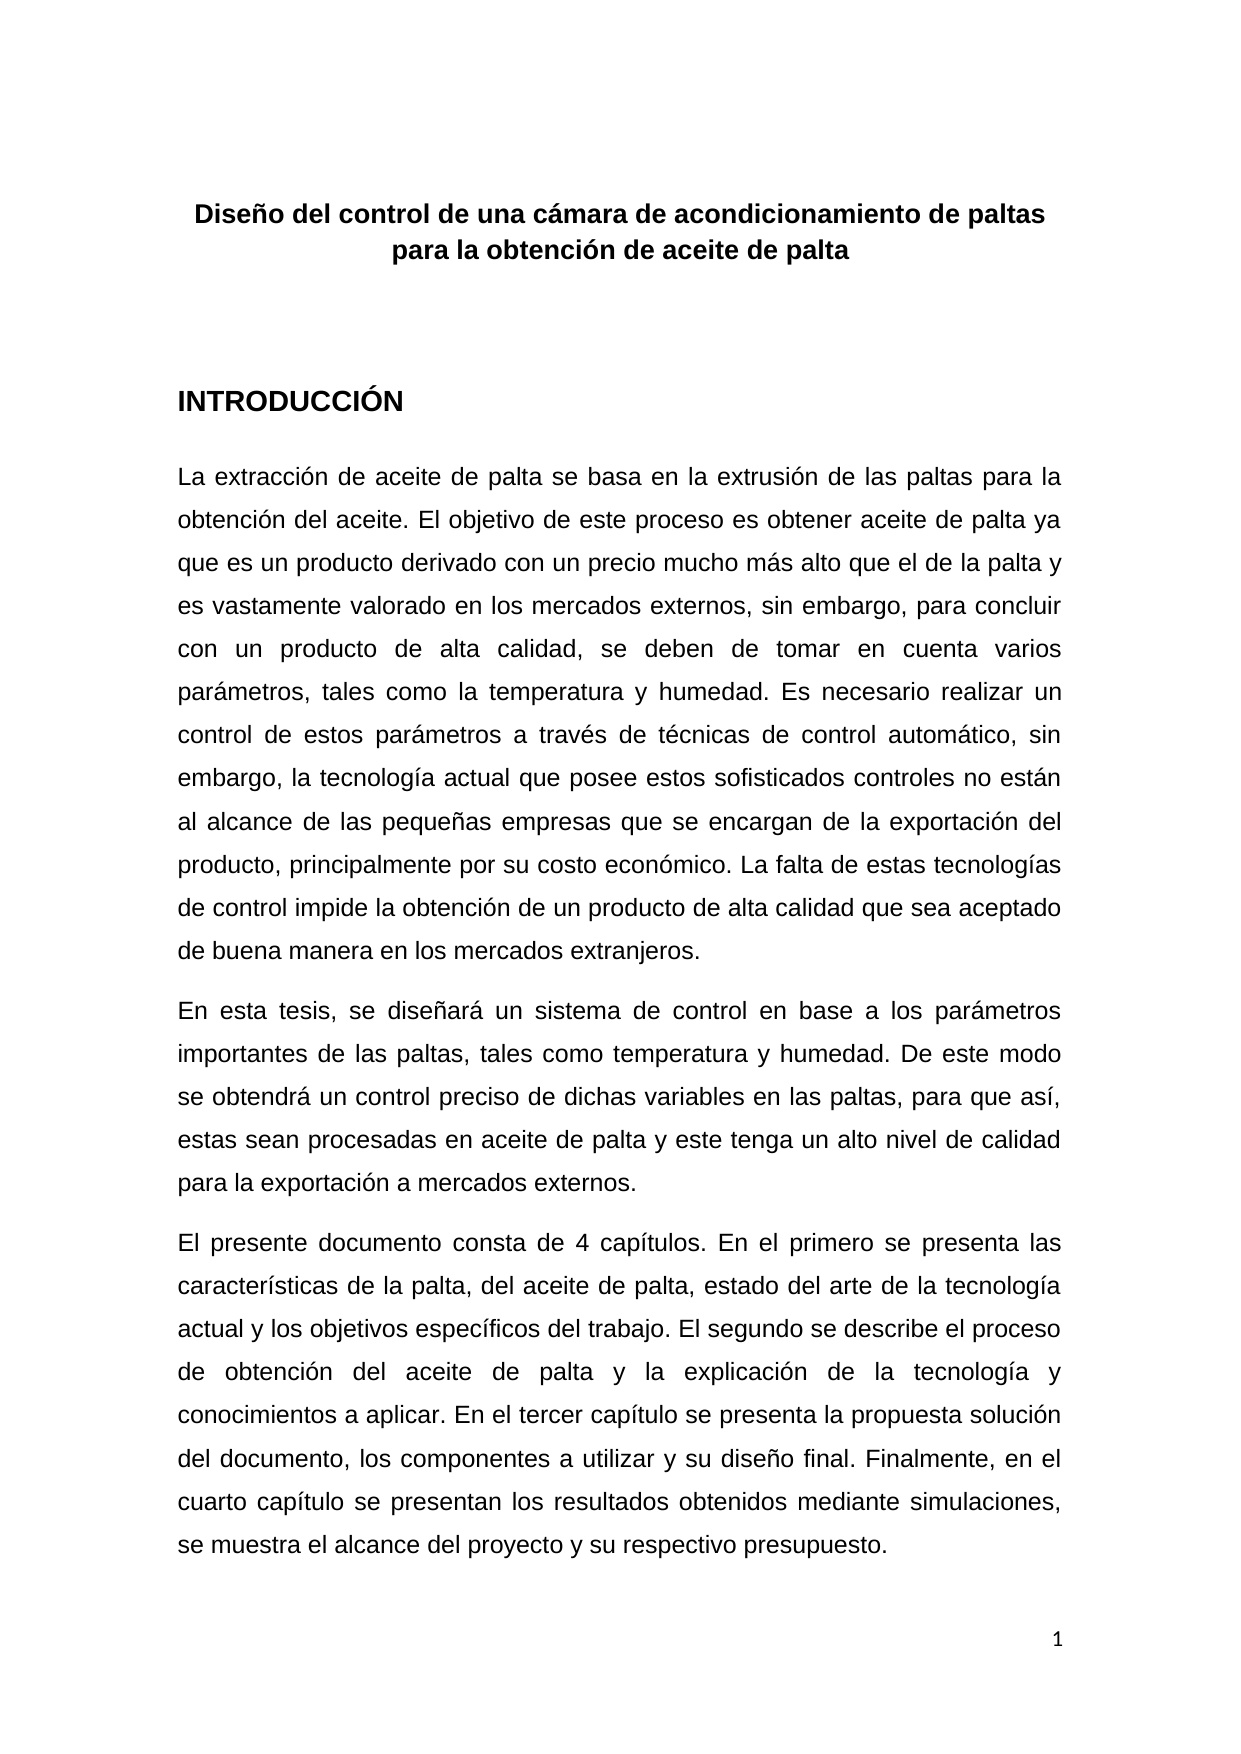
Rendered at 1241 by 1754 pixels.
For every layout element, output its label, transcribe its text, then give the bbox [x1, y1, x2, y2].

text Diseño del control de una cámara de acondicionamiento de paltas para la obtención de aceite de palta [177, 198, 1063, 265]
text En esta tesis, se diseñará un sistema de control en base a los parámetros importantes de las paltas, tales como temperatura y humedad. De este modo se obtendrá un control preciso de dichas variables en las paltas, para que así, estas sean procesadas en aceite de palta y este tenga un alto nivel de calidad para la exportación a mercados externos. [177, 996, 1063, 1197]
text El presente documento consta de 4 capítulos. En el primero se presenta las características de la palta, del aceite de palta, estado del arte de la tecnología actual y los objetivos específicos del trabajo. El segundo se describe el proceso de obtención del aceite de palta y la explicación de la tecnología y conocimientos a aplicar. En el tercer capítulo se presenta la propuesta solución del documento, los componentes a utilizar y su diseño final. Finalmente, en el cuarto capítulo se presentan los resultados obtenidos mediante simulaciones, se muestra el alcance del proyecto y su respectivo presupuesto. [177, 1228, 1063, 1559]
subtitle INTRODUCCIÓN [177, 384, 1063, 417]
text La extracción de aceite de palta se basa en la extrusión de las paltas para la obtención del aceite. El objetivo de este proceso es obtener aceite de palta ya que es un producto derivado con un precio mucho más alto que el de la palta y es vastamente valorado en los mercados externos, sin embargo, para concluir con un producto de alta calidad, se deben de tomar en cuenta varios parámetros, tales como la temperatura y humedad. Es necesario realizar un control de estos parámetros a través de técnicas de control automático, sin embargo, la tecnología actual que posee estos sofisticados controles no están al alcance de las pequeñas empresas que se encargan de la exportación del producto, principalmente por su costo económico. La falta de estas tecnologías de control impide la obtención de un producto de alta calidad que sea aceptado de buena manera en los mercados extranjeros. [177, 462, 1063, 965]
